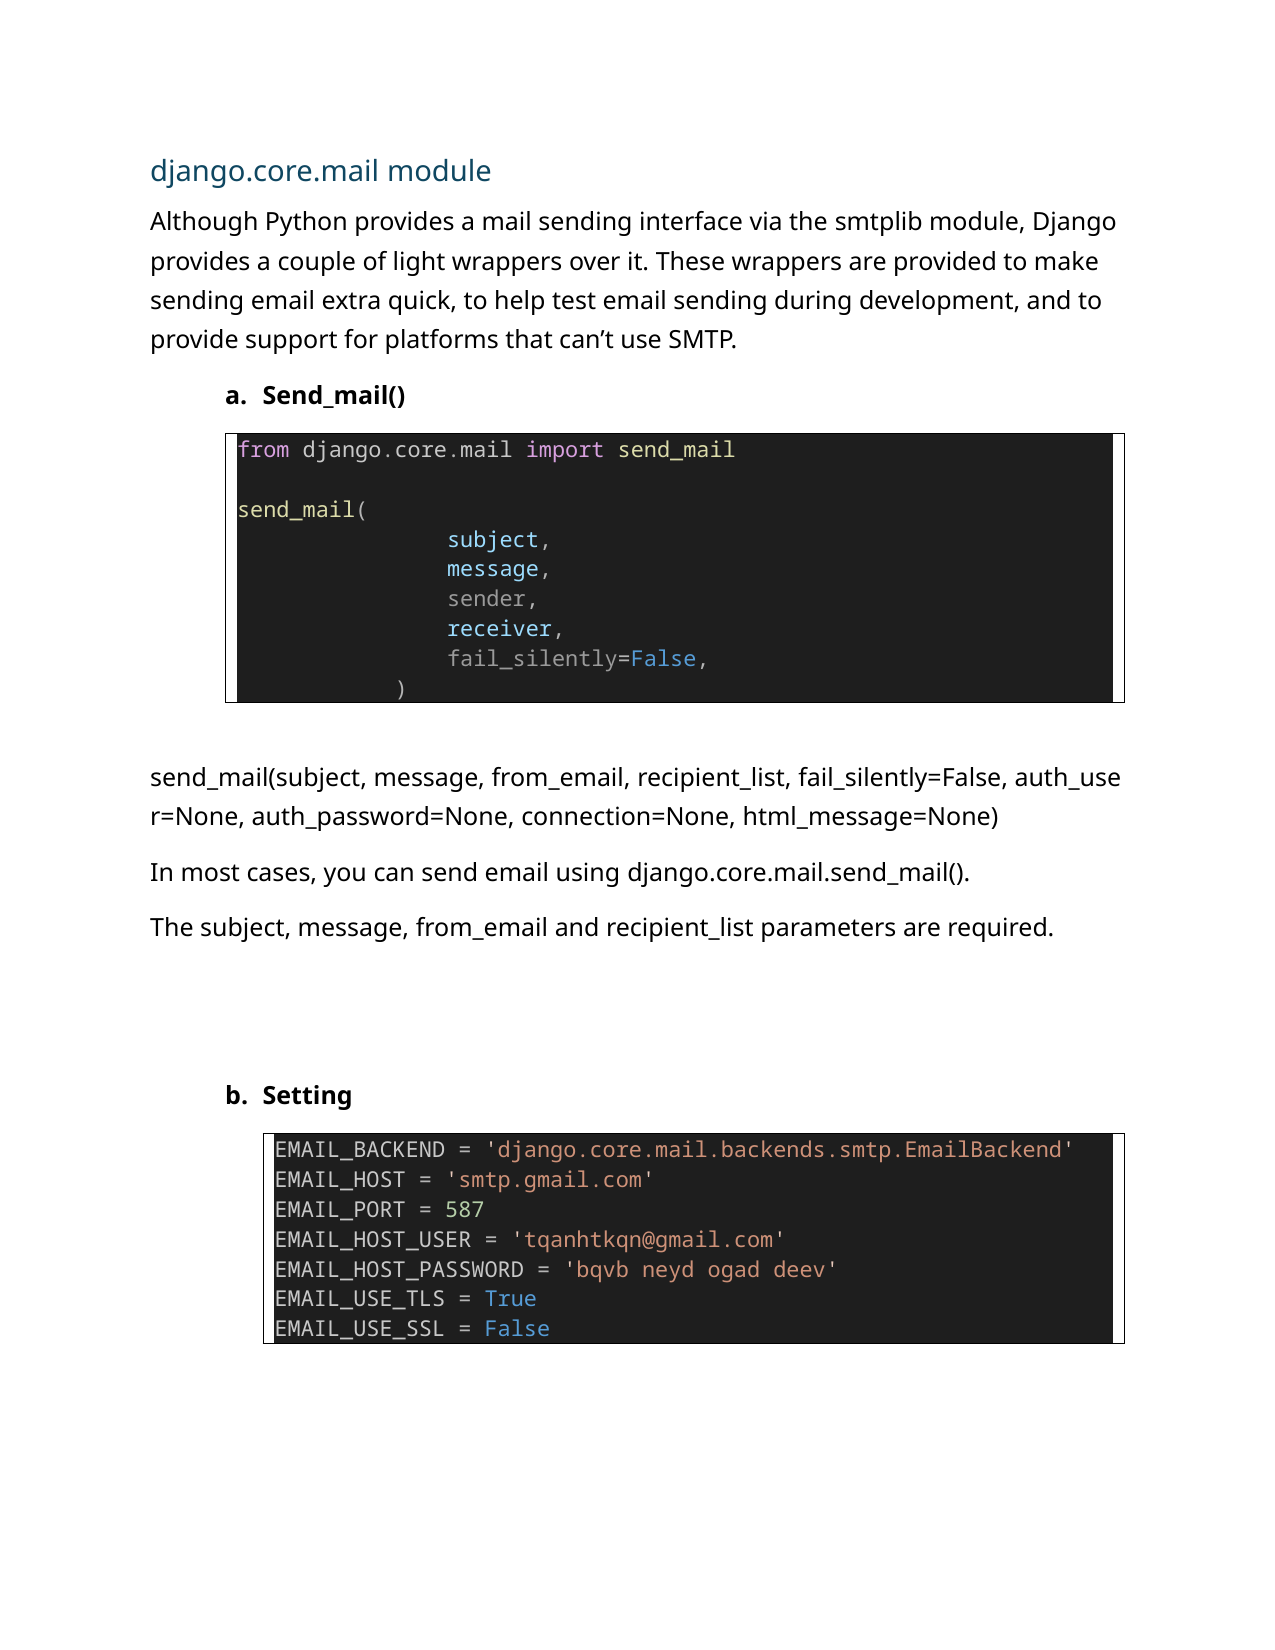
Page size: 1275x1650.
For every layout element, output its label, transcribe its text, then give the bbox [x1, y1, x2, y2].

text In most cases, you can send email using django.core.mail.send_mail(). [150, 854, 1125, 888]
text send_mail(subject, message, from_email, recipient_list, fail_silently=False, auth_user=None, auth_password=None, connection=None, html_message=None) [150, 759, 1125, 832]
subtitle django.core.mail module [150, 150, 1125, 190]
list Send_mail() [225, 377, 1125, 411]
text The subject, message, from_email and recipient_list parameters are required. [150, 910, 1125, 944]
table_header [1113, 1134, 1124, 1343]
text Although Python provides a mail sending interface via the smtplib module, Django provides a couple of light wrappers over it. These wrappers are provided to make sending email extra quick, to help test email sending during development, and to provide support for platforms that can’t use SMTP. [150, 204, 1125, 356]
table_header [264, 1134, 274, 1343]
list Setting [225, 1077, 1125, 1112]
